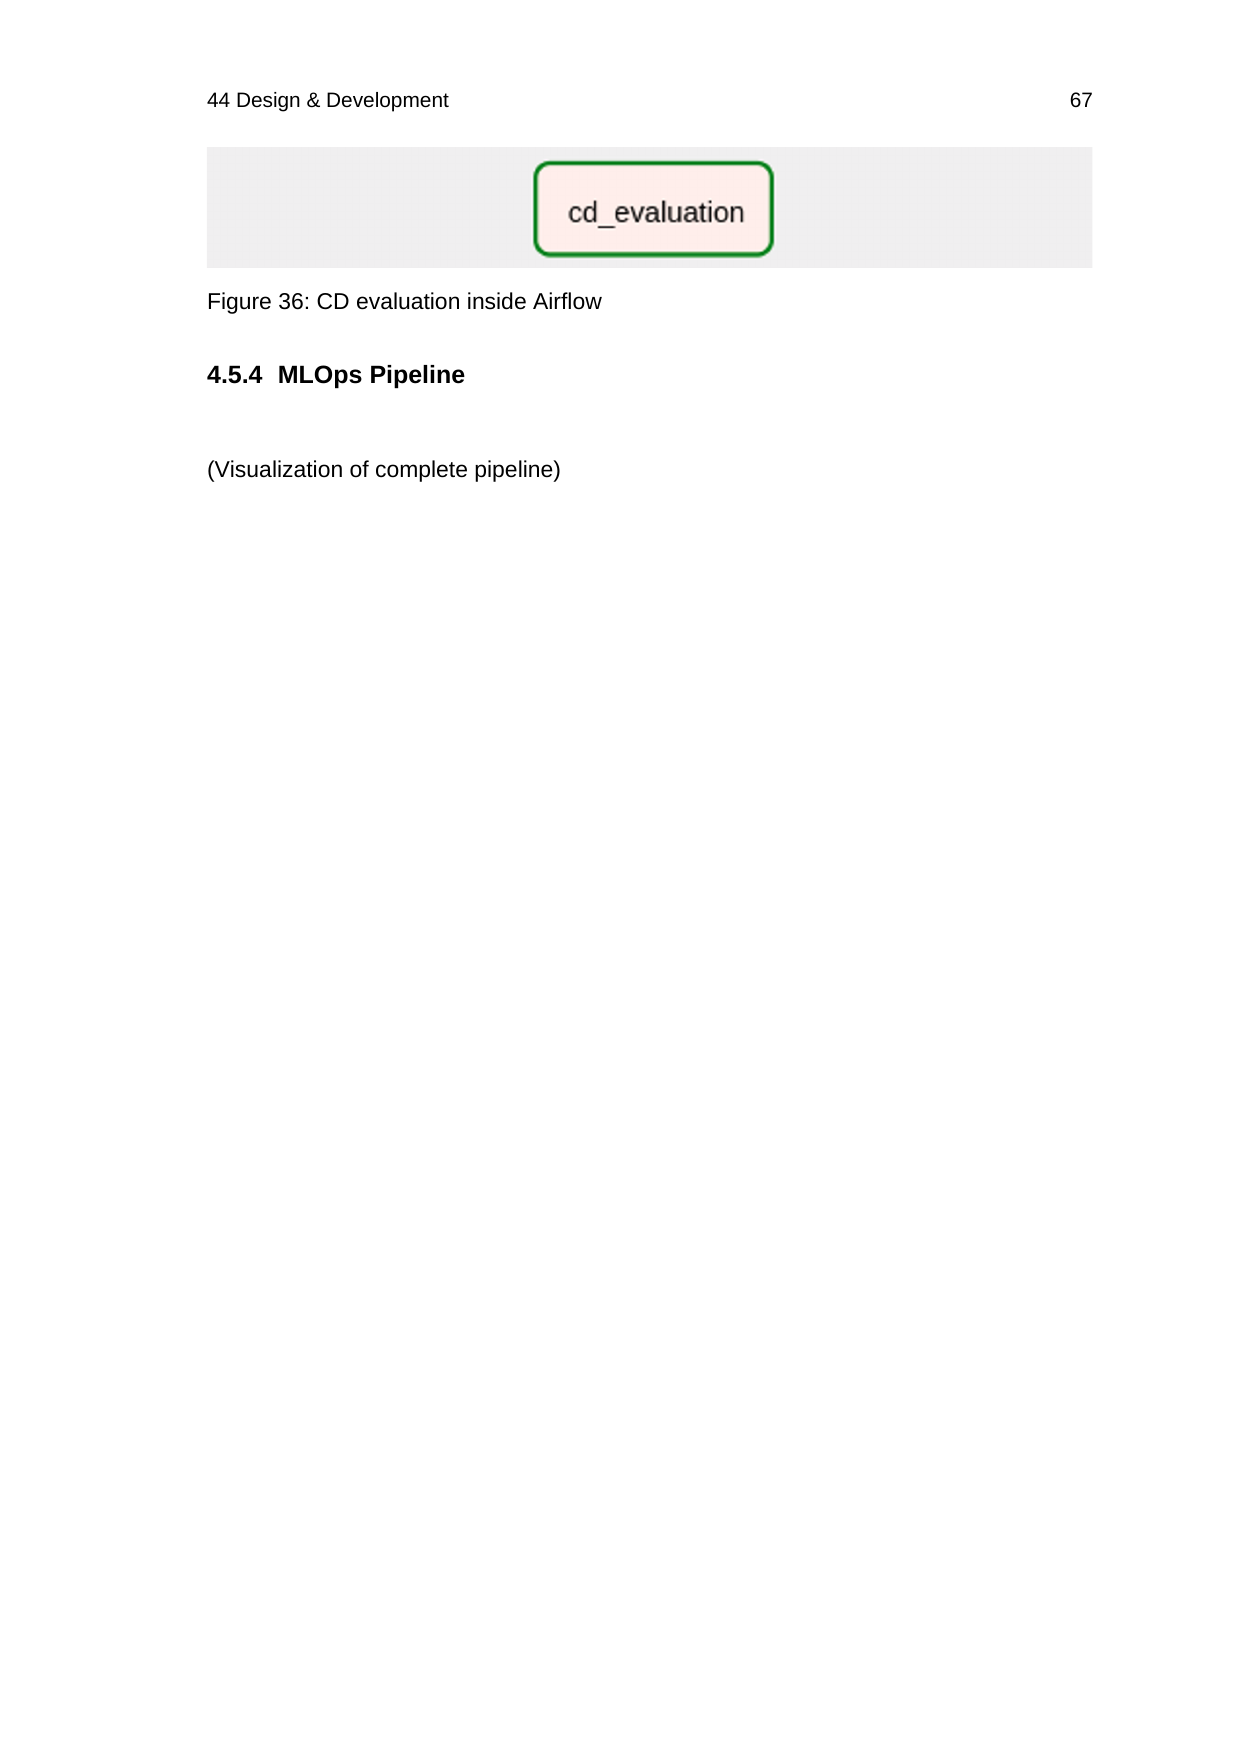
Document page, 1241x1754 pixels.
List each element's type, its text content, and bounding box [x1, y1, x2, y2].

text Figure 36: CD evaluation inside Airflow [207, 288, 1092, 315]
picture [206, 147, 1093, 268]
subtitle MLOps Pipeline [207, 360, 1092, 389]
text (Visualization of complete pipeline) [207, 456, 1092, 483]
